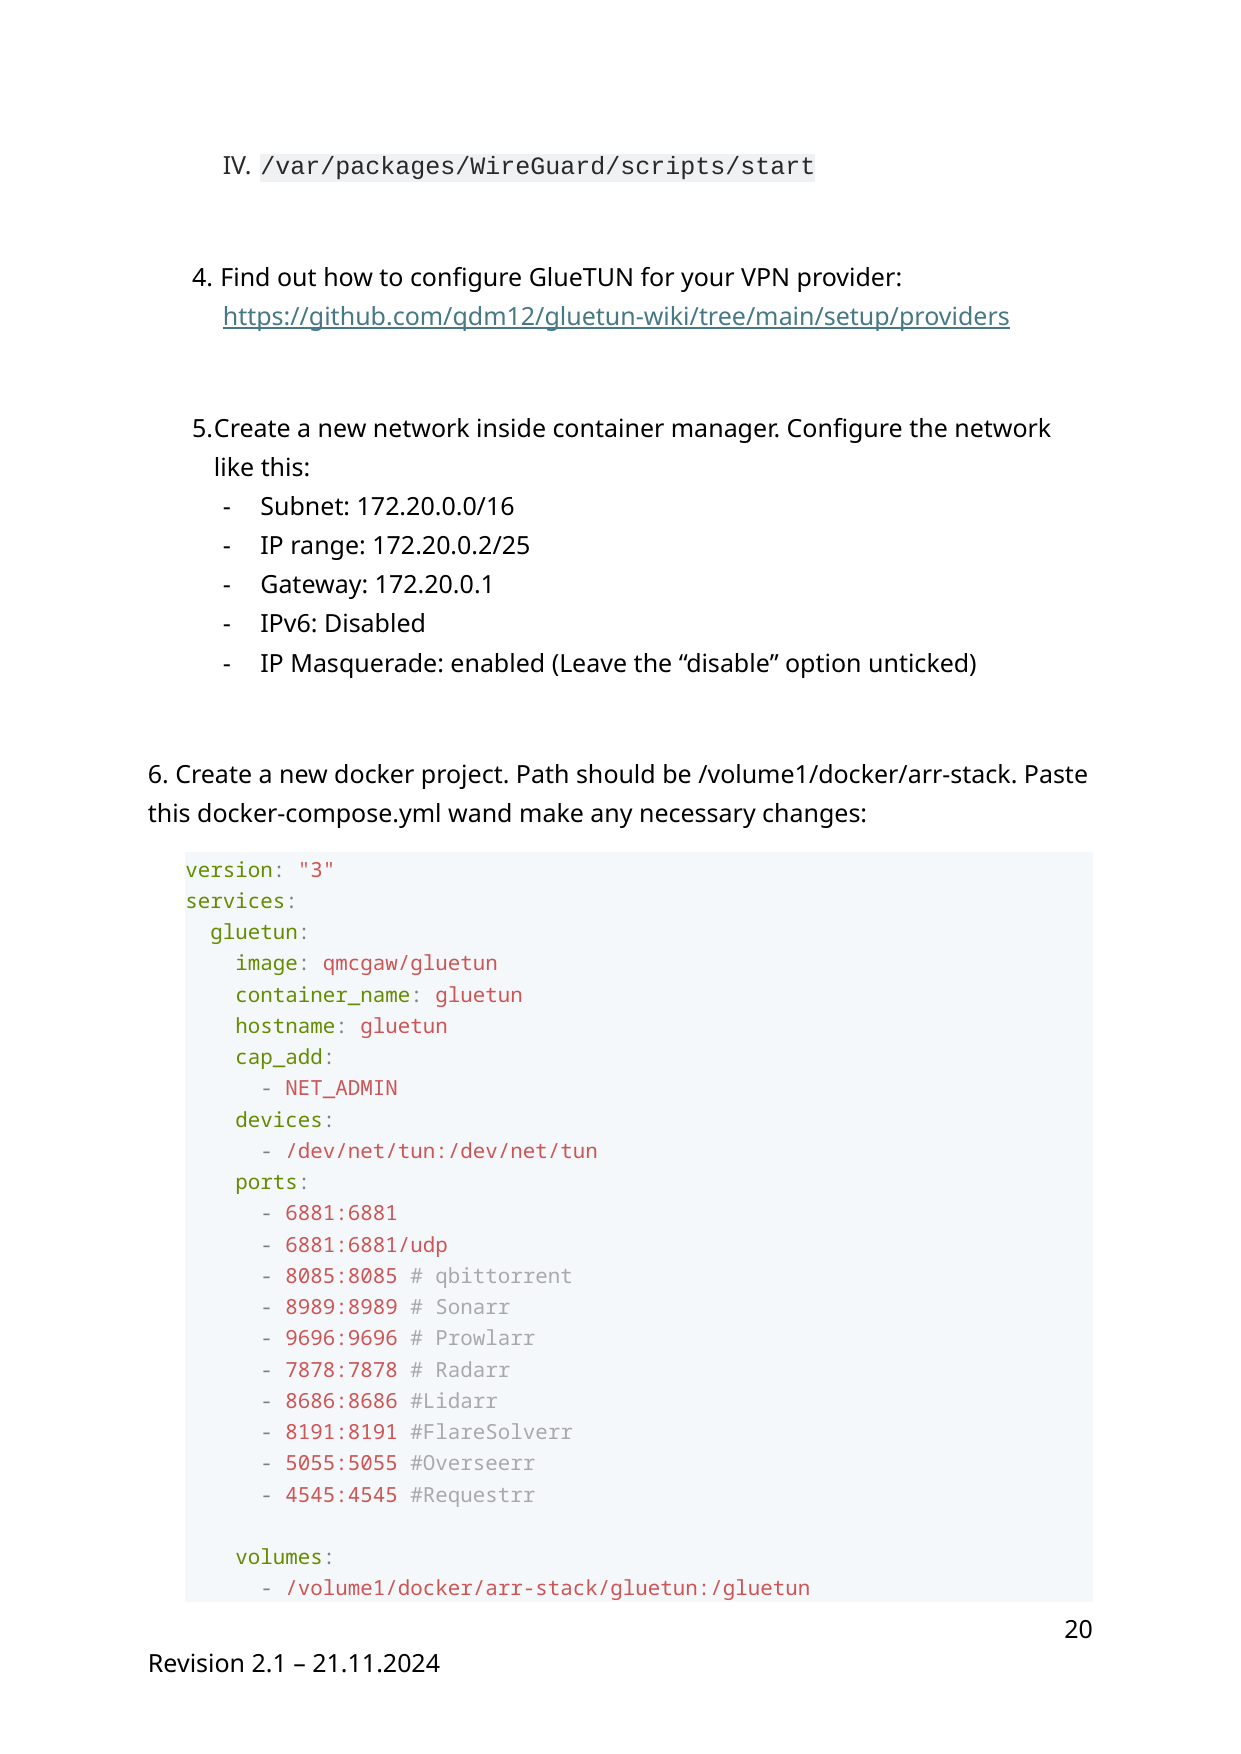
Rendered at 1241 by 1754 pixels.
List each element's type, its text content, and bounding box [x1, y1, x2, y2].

list Find out how to configure GlueTUN for your VPN provider: [192, 259, 1093, 293]
list Gateway: 172.20.0.1 [223, 567, 1093, 601]
text - 8085:8085 # qbittorrent [185, 1258, 1093, 1289]
list IP Masquerade: enabled (Leave the “disable” option unticked) [223, 645, 1093, 679]
text image: qmcgaw/gluetun [185, 946, 1093, 977]
text container_name: gluetun [185, 977, 1093, 1008]
text - 7878:7878 # Radarr [185, 1352, 1093, 1383]
list IPv6: Disabled [223, 606, 1093, 640]
text - 6881:6881 [185, 1196, 1093, 1227]
list Create a new network inside container manager. Configure the network like this: [192, 410, 1093, 483]
text volumes: [185, 1539, 1093, 1571]
text version: "3" [185, 852, 1093, 883]
text - 8686:8686 #Lidarr [185, 1383, 1093, 1414]
text hostname: gluetun [185, 1008, 1093, 1039]
text - 8191:8191 #FlareSolverr [185, 1414, 1093, 1446]
text services: [185, 883, 1093, 914]
list IP range: 172.20.0.2/25 [223, 528, 1093, 562]
text - 4545:4545 #Requestrr [185, 1477, 1093, 1508]
text gluetun: [185, 914, 1093, 946]
text - 6881:6881/udp [185, 1227, 1093, 1258]
list Subnet: 172.20.0.0/16 [223, 489, 1093, 523]
text devices: [185, 1102, 1093, 1133]
text ports: [185, 1164, 1093, 1196]
list /var/packages/WireGuard/scripts/start [223, 148, 1093, 182]
text - /dev/net/tun:/dev/net/tun [185, 1133, 1093, 1164]
text - NET_ADMIN [185, 1071, 1093, 1102]
text - 8989:8989 # Sonarr [185, 1289, 1093, 1321]
text cap_add: [185, 1039, 1093, 1071]
text - 9696:9696 # Prowlarr [185, 1321, 1093, 1352]
text - /volume1/docker/arr-stack/gluetun:/gluetun [185, 1571, 1093, 1602]
text - 5055:5055 #Overseerr [185, 1446, 1093, 1477]
text 6. Create a new docker project. Path should be /volume1/docker/arr-stack. Paste this docker-compose.yml wand make any necessary changes: [148, 757, 1093, 830]
list https://github.com/qdm12/gluetun-wiki/tree/main/setup/providers [223, 299, 1093, 333]
